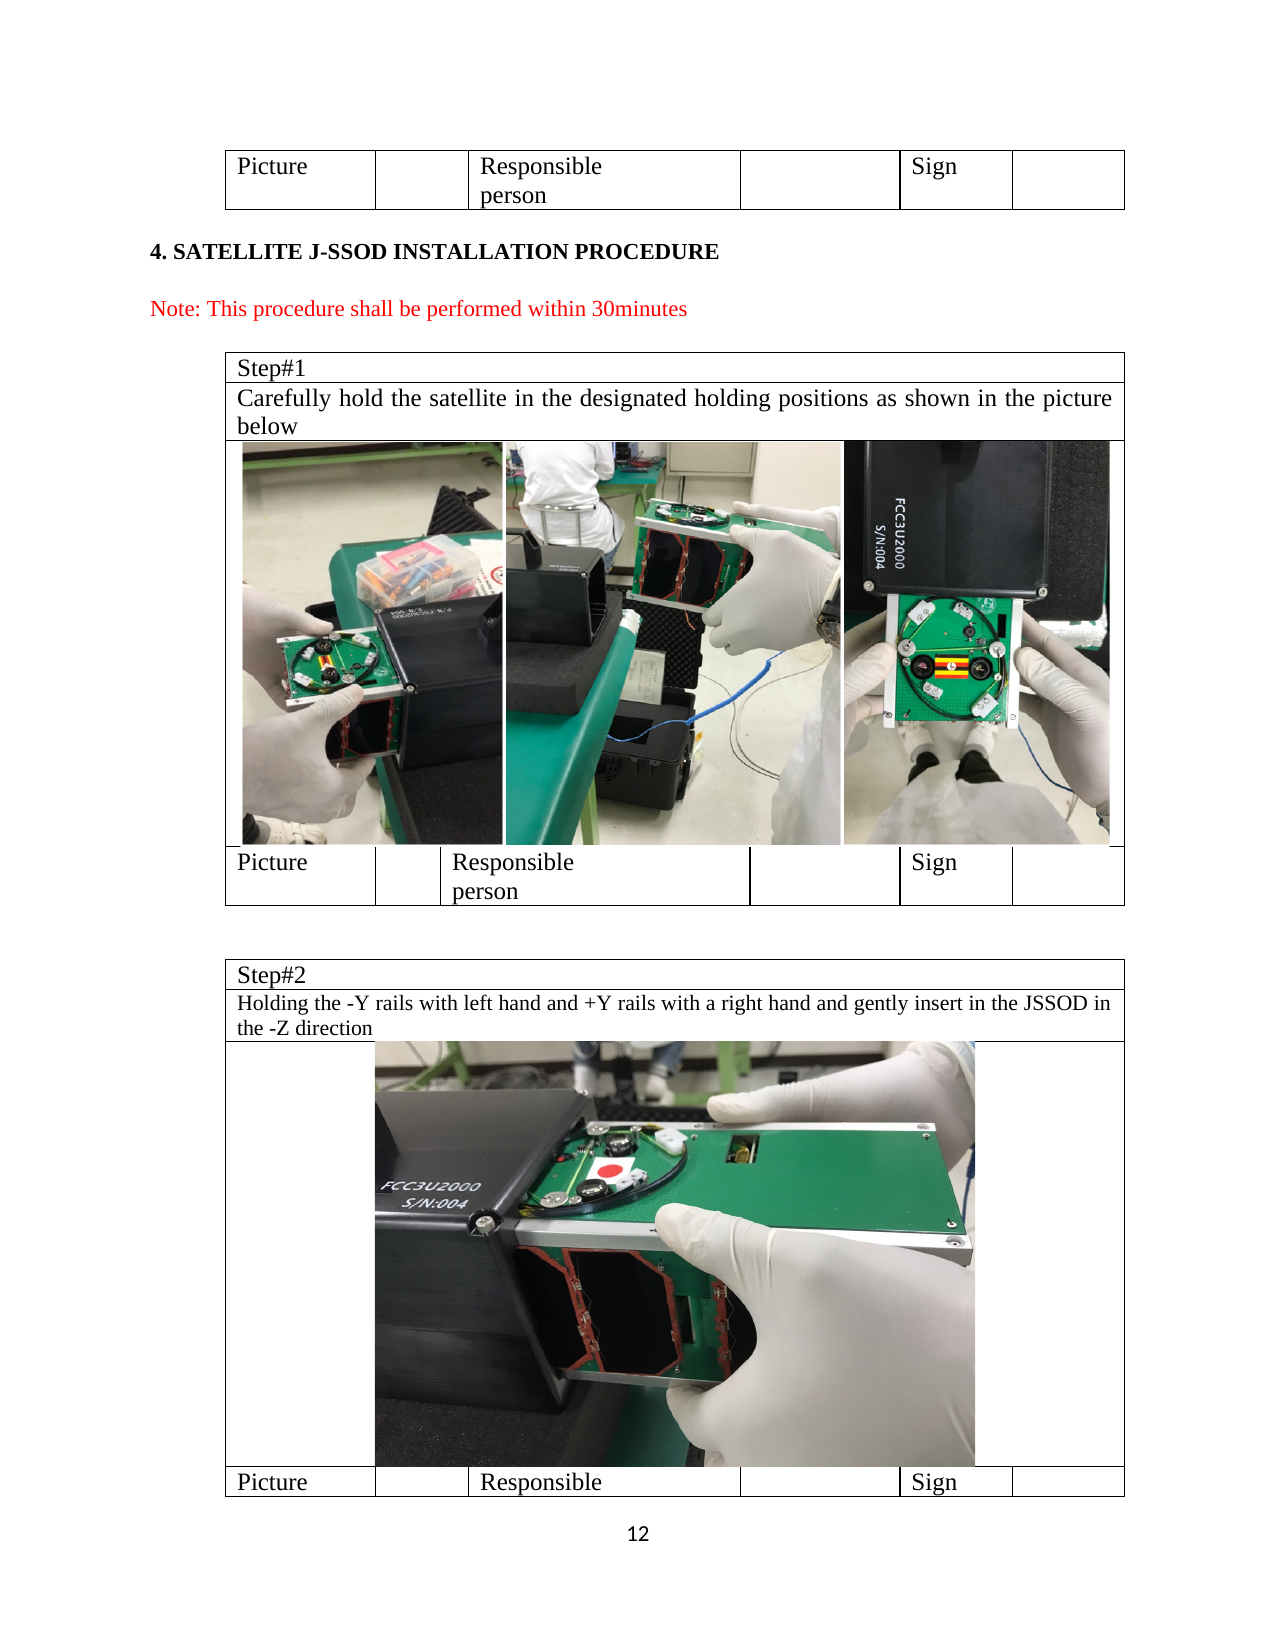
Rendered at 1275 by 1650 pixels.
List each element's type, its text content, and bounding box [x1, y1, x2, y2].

table_cell [226, 1042, 374, 1466]
table_cell Sign [901, 1467, 1012, 1496]
table_cell [376, 151, 468, 208]
picture [374, 1041, 976, 1467]
table_cell Carefully hold the satellite in the designated holding positions as shown in the picture below [226, 383, 1124, 440]
text 4. SATELLITE J-SSOD INSTALLATION PROCEDURE [150, 238, 1125, 264]
table_header Step#1 [226, 353, 1124, 382]
text Note: This procedure shall be performed within 30minutes [150, 295, 1125, 321]
picture [240, 441, 1110, 847]
table_cell [226, 441, 240, 846]
table_cell Picture [226, 1467, 375, 1496]
table_cell [1013, 1467, 1124, 1496]
table_cell [1110, 441, 1124, 846]
table_cell Picture [226, 847, 375, 905]
table_cell [976, 1042, 1124, 1466]
table_cell Sign [901, 151, 1012, 208]
table_cell [376, 847, 440, 905]
table_cell [1013, 151, 1124, 208]
table_cell Responsible person [441, 847, 749, 905]
table_header Step#2 [226, 960, 1124, 989]
table_cell Picture [226, 151, 375, 208]
table_cell [1013, 847, 1124, 905]
table_cell Responsible person [469, 1467, 740, 1496]
table_cell Holding the -Y rails with left hand and +Y rails with a right hand and gently insert in the JSSOD in the -Z direction [226, 990, 1124, 1041]
table_cell Sign [901, 847, 1012, 905]
table_cell [741, 1467, 899, 1496]
table_cell [741, 151, 899, 208]
table_cell [376, 1467, 468, 1496]
table_cell [751, 847, 899, 905]
table_cell Responsible person [469, 151, 740, 208]
